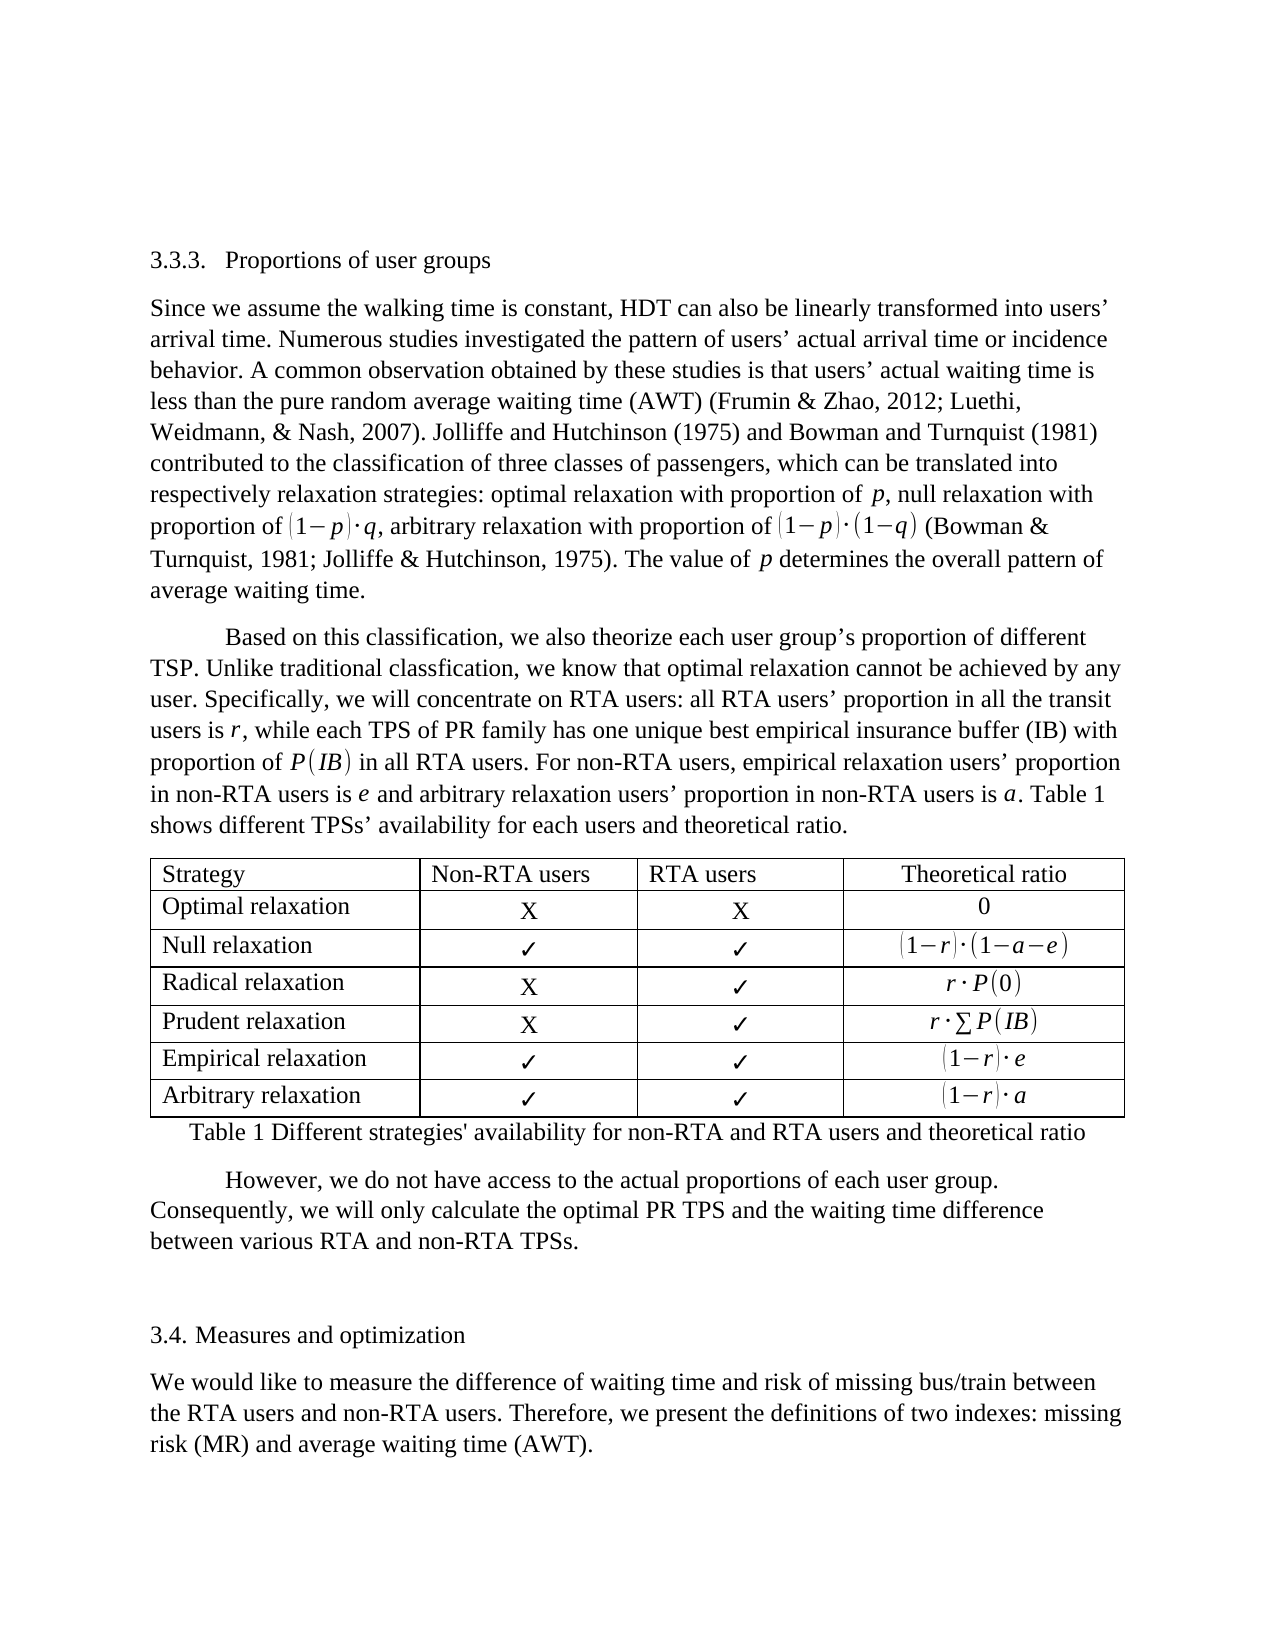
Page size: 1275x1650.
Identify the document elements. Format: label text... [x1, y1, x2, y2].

table_header RTA users [638, 859, 843, 890]
table_cell [844, 968, 1124, 1005]
table_header Strategy [151, 859, 419, 890]
table_cell ✓ [638, 1006, 843, 1042]
table_cell ✓ [638, 968, 843, 1005]
text Table 1 Different strategies' availability for non-RTA and RTA users and theoretical ratio [150, 1118, 1125, 1146]
table_cell ✓ [421, 1043, 637, 1079]
table_cell [844, 930, 1124, 966]
table_cell Prudent relaxation [151, 1006, 419, 1042]
text Since we assume the walking time is constant, HDT can also be linearly transformed into users’ arrival time. Numerous studies investigated the pattern of users’ actual arrival time or incidence behavior. A common observation obtained by these studies is that users’ actual waiting time is less than the pure random average waiting time (AWT) (Frumin & Zhao, 2012; Luethi, Weidmann, & Nash, 2007). Jolliffe and Hutchinson (1975) and Bowman and Turnquist (1981) contributed to the classification of three classes of passengers, which can be translated into respectively relaxation strategies: optimal relaxation with proportion of , null relaxation with proportion of , arbitrary relaxation with proportion of (Bowman & Turnquist, 1981; Jolliffe & Hutchinson, 1975). The value of determines the overall pattern of average waiting time. [150, 293, 1125, 603]
list Proportions of user groups [150, 245, 1125, 274]
table_cell ✓ [638, 1080, 843, 1116]
text Based on this classification, we also theorize each user group’s proportion of different TSP. Unlike traditional classfication, we know that optimal relaxation cannot be achieved by any user. Specifically, we will concentrate on RTA users: all RTA users’ proportion in all the transit users is , while each TPS of PR family has one unique best empirical insurance buffer (IB) with proportion of in all RTA users. For non-RTA users, empirical relaxation users’ proportion in non-RTA users is and arbitrary relaxation users’ proportion in non-RTA users is . Table 1 shows different TPSs’ availability for each users and theoretical ratio. [150, 622, 1125, 839]
table_cell X [421, 891, 637, 929]
list Measures and optimization [150, 1320, 1125, 1349]
text However, we do not have access to the actual proportions of each user group. Consequently, we will only calculate the optimal PR TPS and the waiting time difference between various RTA and non-RTA TPSs. [150, 1165, 1125, 1255]
table_cell X [638, 891, 843, 929]
table_cell [844, 1006, 1124, 1042]
table_cell Null relaxation [151, 930, 419, 966]
table_cell ✓ [638, 930, 843, 966]
table_cell ✓ [421, 930, 637, 966]
table_header Theoretical ratio [844, 859, 1124, 890]
table_cell [844, 1043, 1124, 1079]
table_cell Optimal relaxation [151, 891, 419, 929]
table_cell ✓ [638, 1043, 843, 1079]
table_cell X [421, 968, 637, 1005]
table_cell 0 [844, 891, 1124, 929]
text We would like to measure the difference of waiting time and risk of missing bus/train between the RTA users and non-RTA users. Therefore, we present the definitions of two indexes: missing risk (MR) and average waiting time (AWT). [150, 1367, 1125, 1458]
table_cell Arbitrary relaxation [151, 1080, 419, 1116]
table_cell Empirical relaxation [151, 1043, 419, 1079]
table_cell X [421, 1006, 637, 1042]
table_header Non-RTA users [421, 859, 637, 890]
table_cell Radical relaxation [151, 968, 419, 1005]
table_cell [844, 1080, 1124, 1116]
table_cell ✓ [421, 1080, 637, 1116]
